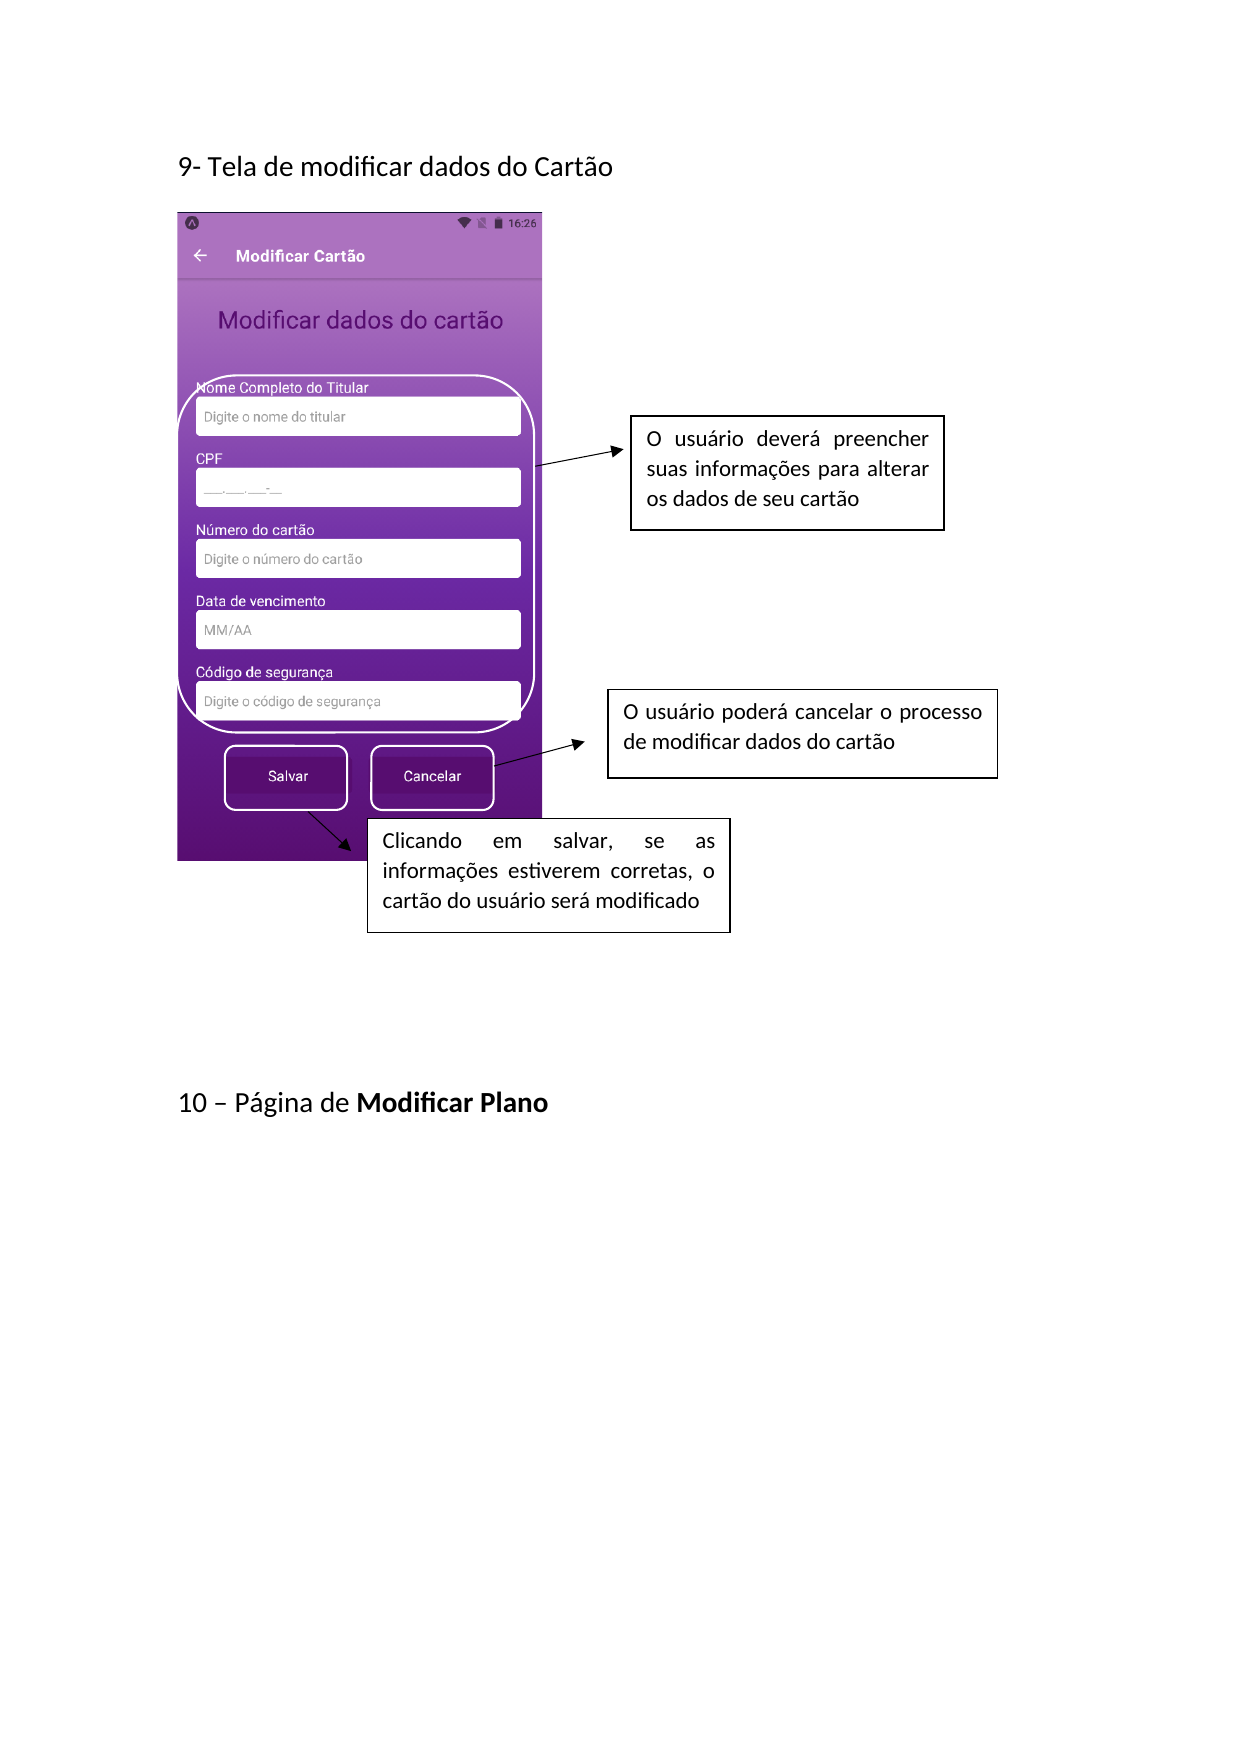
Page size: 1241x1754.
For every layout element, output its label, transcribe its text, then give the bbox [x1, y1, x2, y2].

picture [373, 747, 492, 808]
text 9- Tela de modificar dados do Cartão [177, 148, 1063, 183]
picture [177, 212, 543, 465]
text 10 – Página de Modificar Plano [177, 1084, 1063, 1119]
picture [177, 466, 543, 861]
picture [179, 377, 533, 731]
